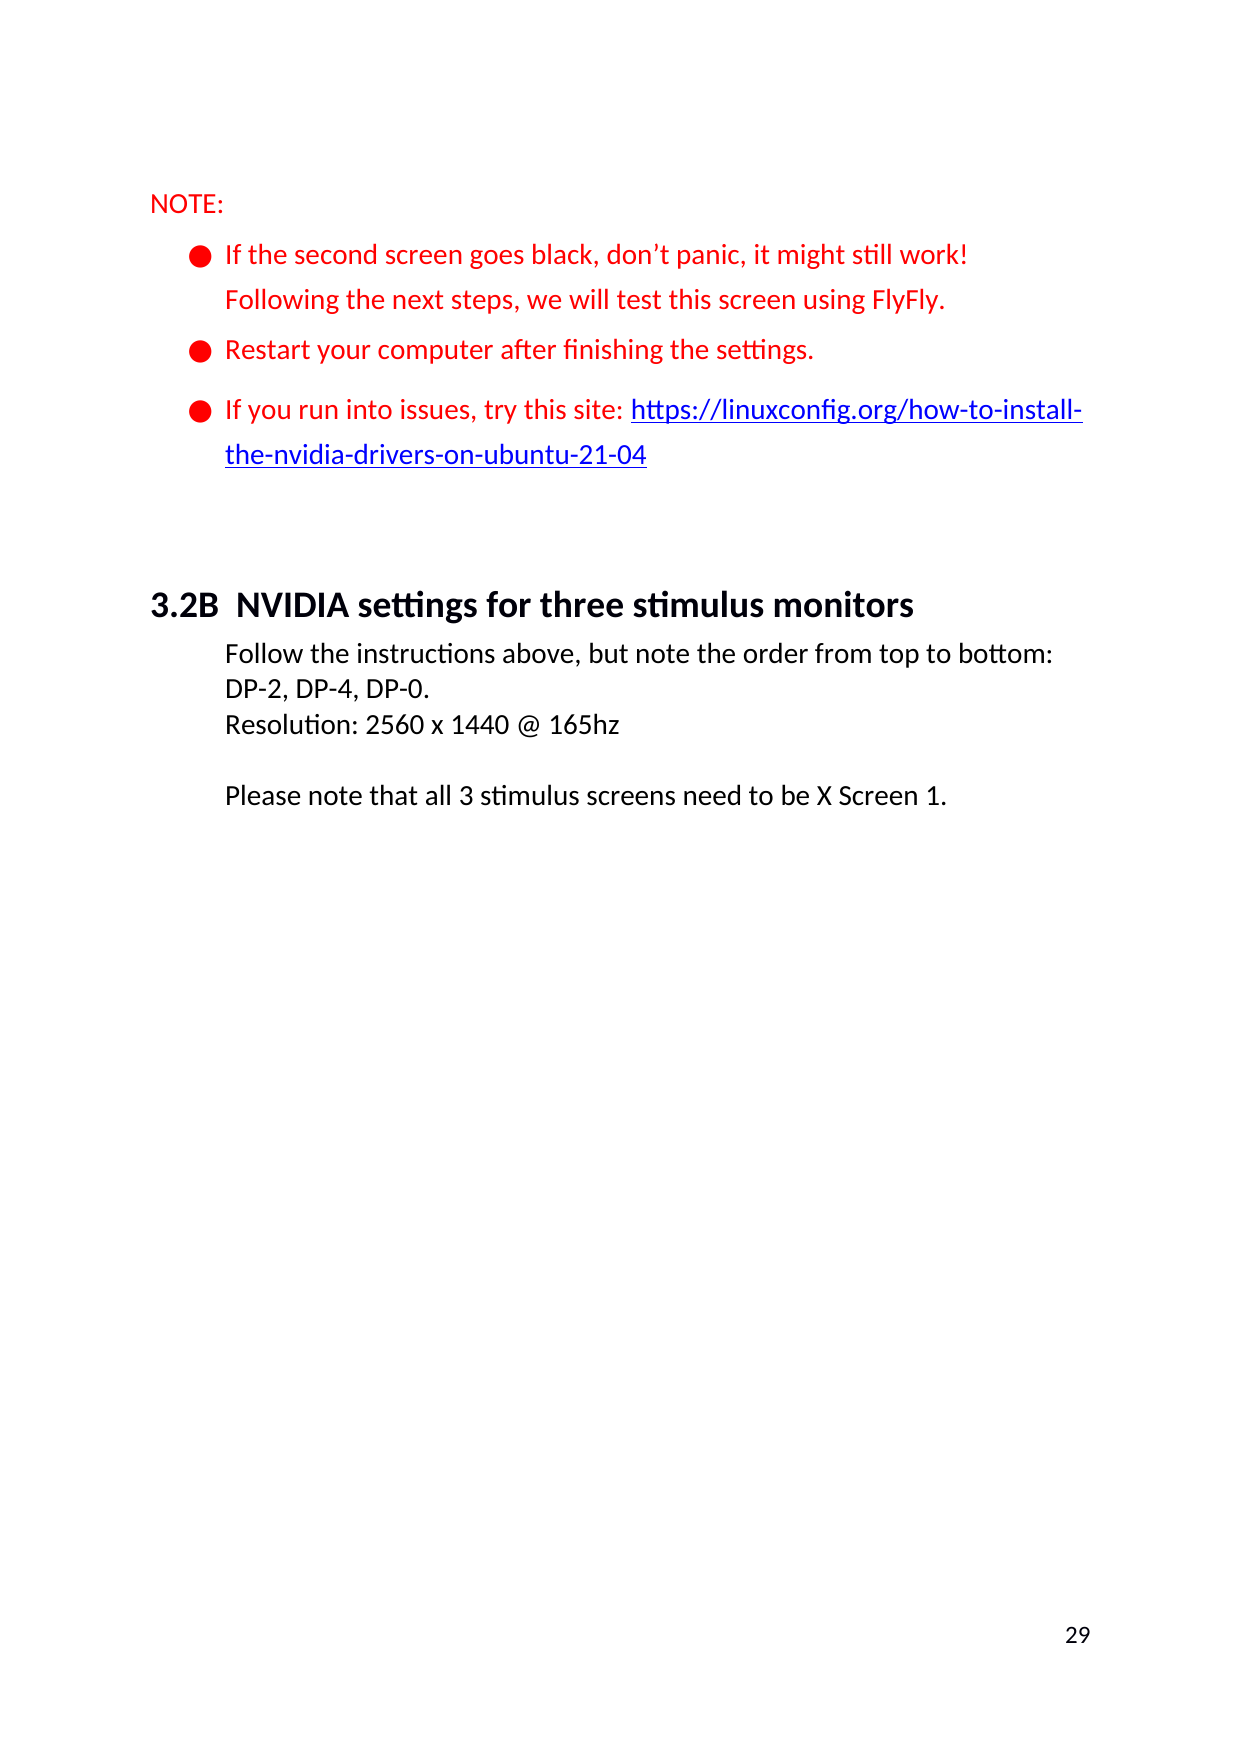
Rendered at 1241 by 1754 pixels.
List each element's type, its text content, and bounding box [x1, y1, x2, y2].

text Please note that all 3 stimulus screens need to be X Screen 1. [225, 777, 1090, 813]
subtitle 3.2B NVIDIA settings for three stimulus monitors [150, 581, 1090, 626]
list If you run into issues, try this site: https://linuxconfig.org/how-to-install-the-nvidia-drivers-on-ubuntu-21-04 [187, 376, 1090, 472]
list Restart your computer after finishing the settings. [187, 317, 1090, 376]
text Follow the instructions above, but note the order from top to bottom: DP-2, DP-4, DP-0. Resolution: 2560 x 1440 @ 165hz [225, 635, 1090, 742]
text NOTE: [150, 186, 1090, 221]
list If the second screen goes black, don’t panic, it might still work! Following the next steps, we will test this screen using FlyFly. [187, 221, 1090, 317]
